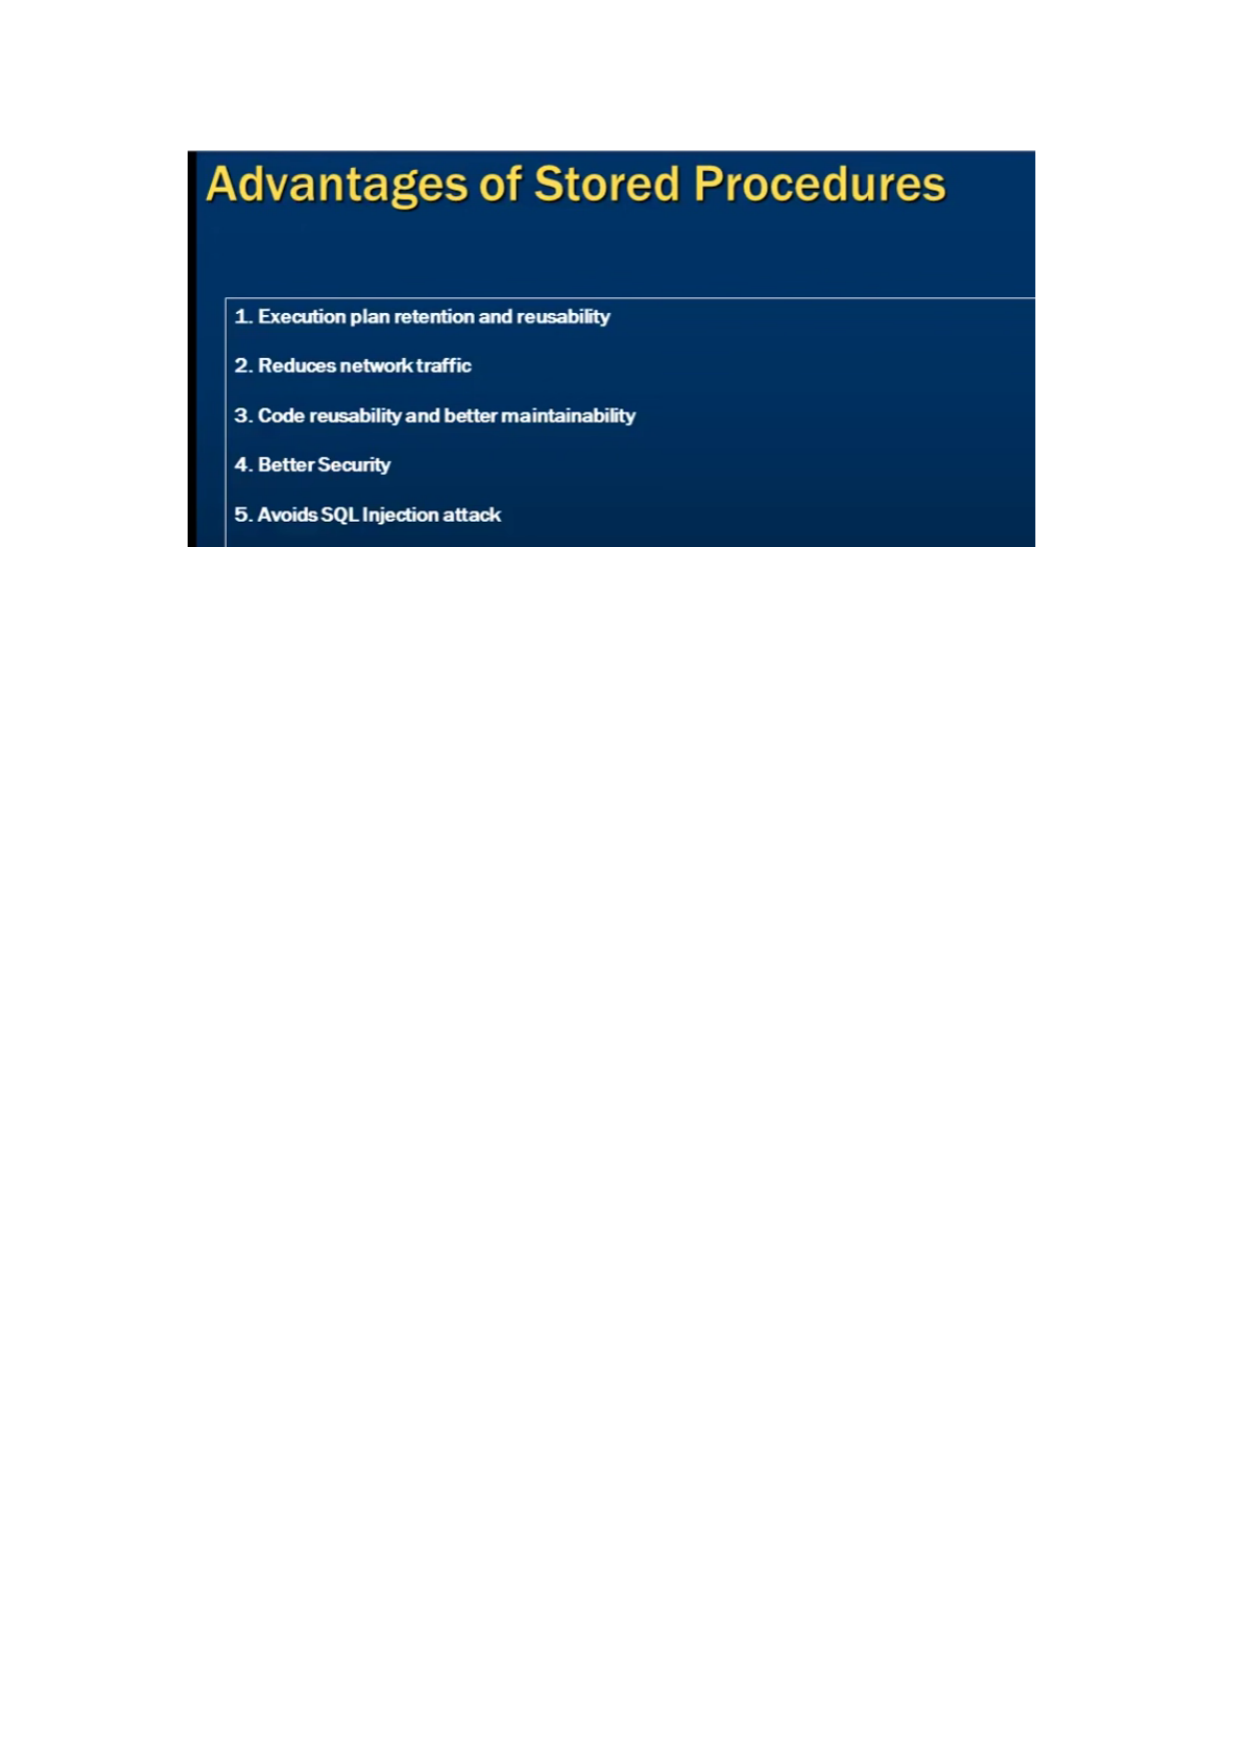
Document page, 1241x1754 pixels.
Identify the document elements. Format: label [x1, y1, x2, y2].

picture [187, 150, 1036, 547]
